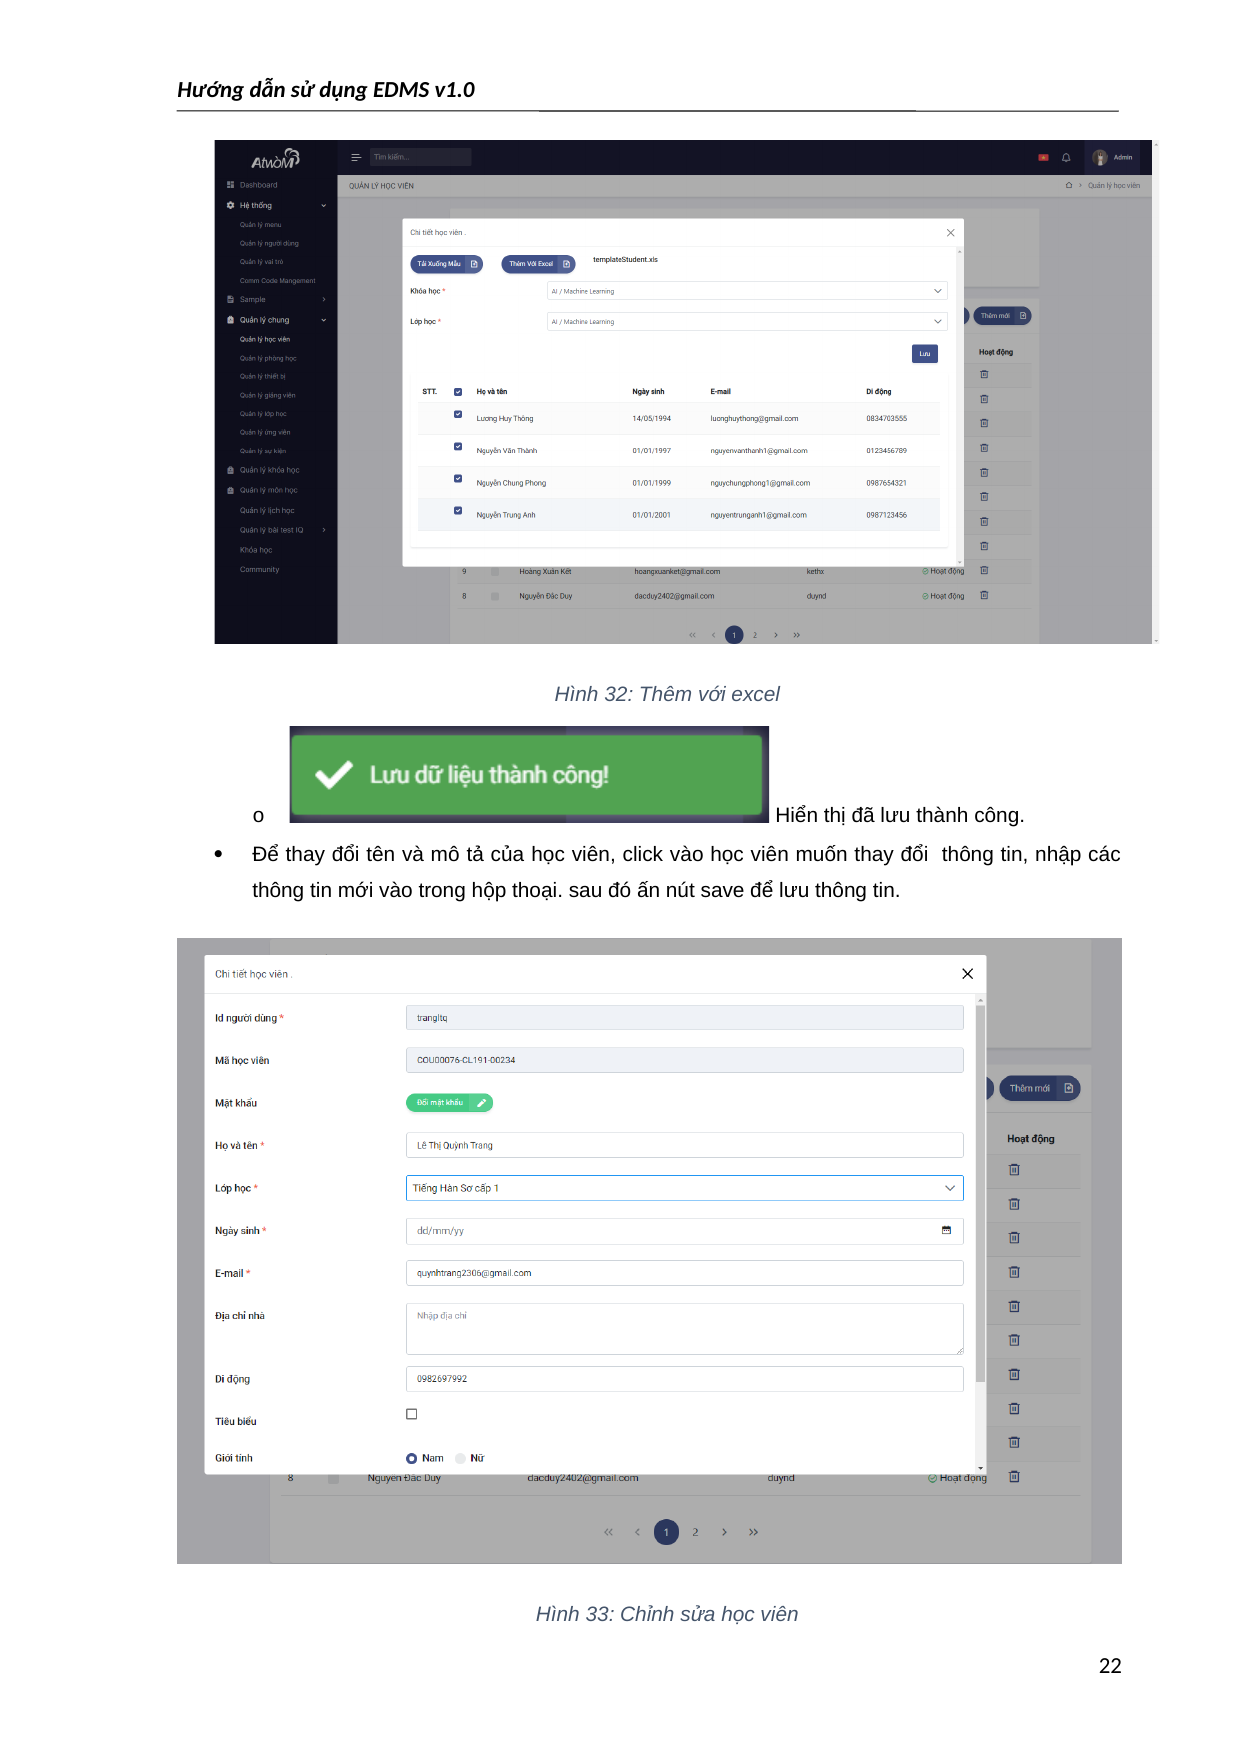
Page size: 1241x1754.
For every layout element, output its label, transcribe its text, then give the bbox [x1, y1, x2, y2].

text Hình 3.2.6 : Chỉnh sửa học viên [214, 1602, 1122, 1626]
picture [177, 938, 1122, 1564]
picture [289, 726, 770, 823]
list Để thay đổi tên và mô tả của học viên, click vào học viên muốn thay đổi thông tin, nhập các thông tin mới vào trong hộp thoại. sau đó ấn nút save để lưu thông tin. [214, 841, 1122, 901]
picture [214, 140, 1160, 644]
text Hình 3.2.5 : Thêm với excel [214, 682, 1122, 706]
